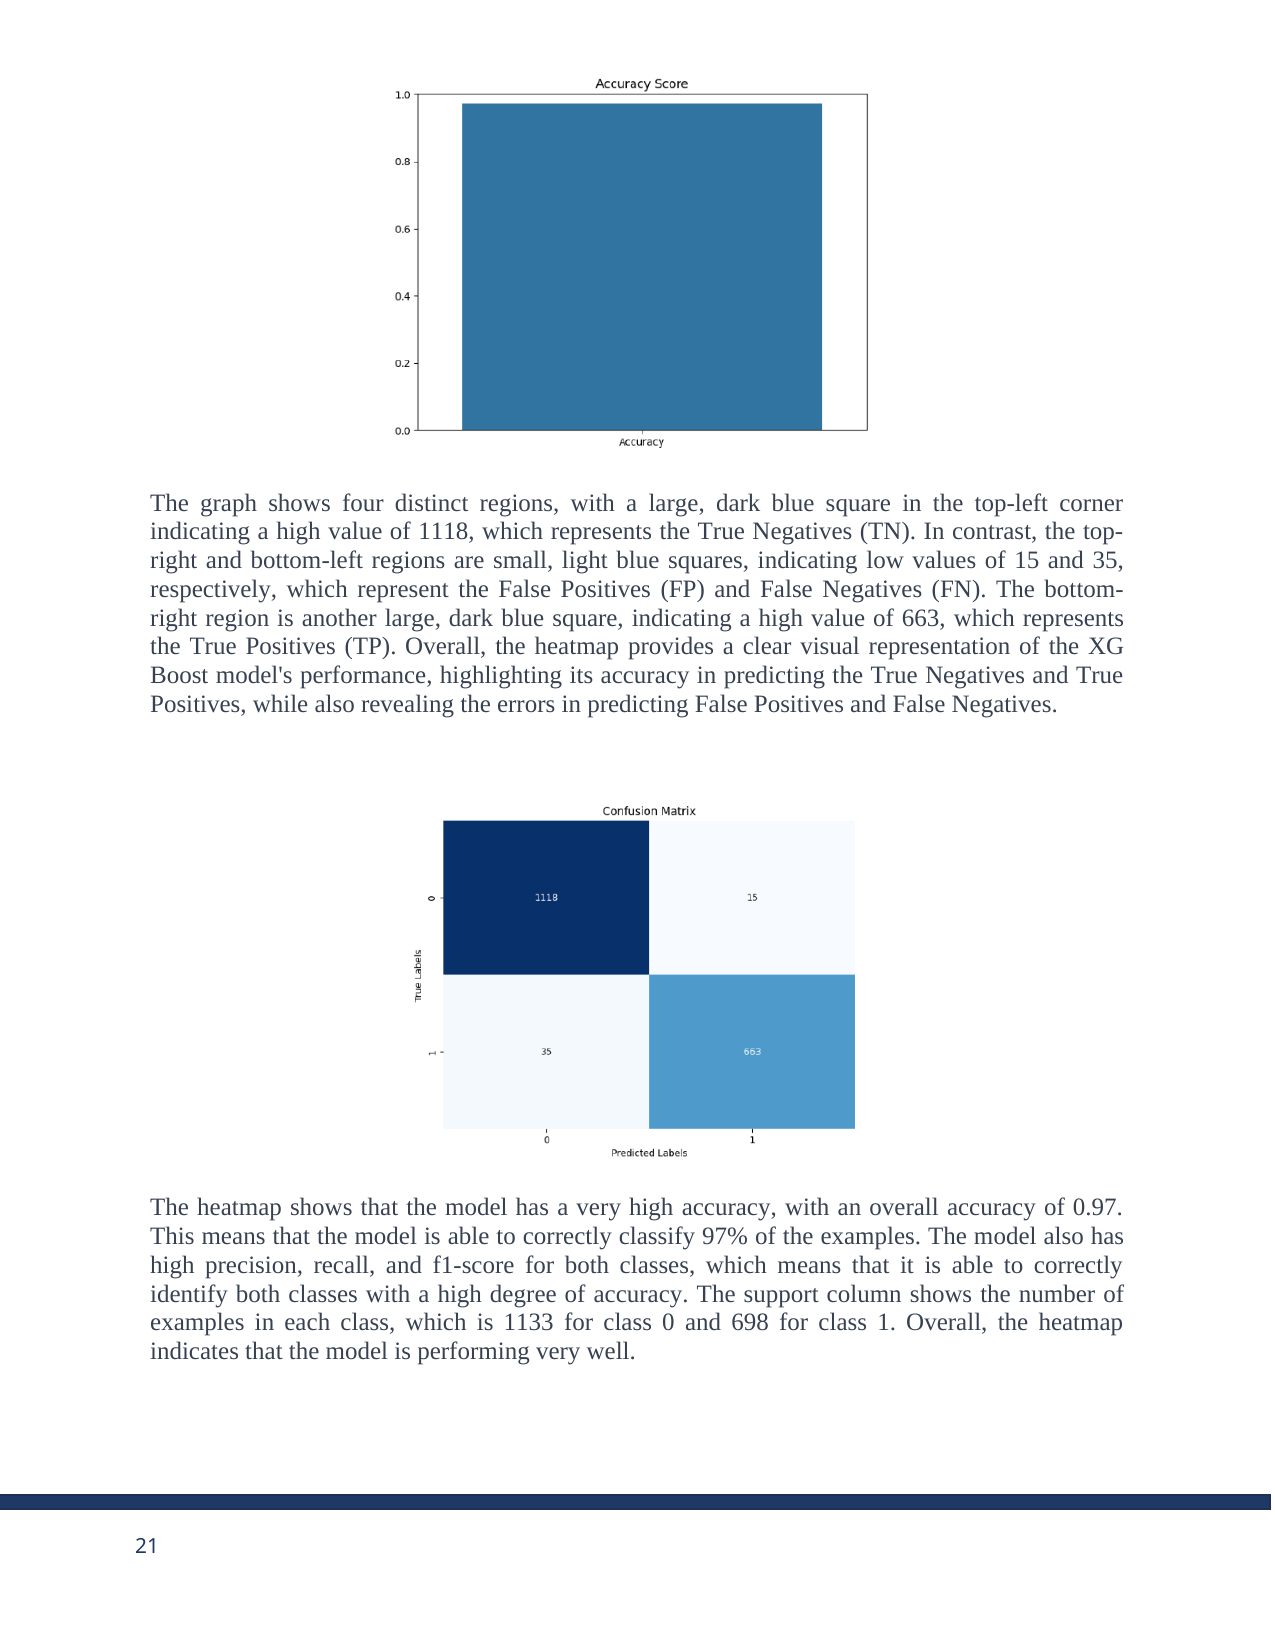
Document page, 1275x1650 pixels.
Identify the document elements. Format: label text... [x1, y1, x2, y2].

text The heatmap shows that the model has a very high accuracy, with an overall accuracy of 0.97. This means that the model is able to correctly classify 97% of the examples. The model also has high precision, recall, and f1-score for both classes, which means that it is able to correctly identify both classes with a high degree of accuracy. The support column shows the number of examples in each class, which is 1133 for class 0 and 698 for class 1. Overall, the heatmap indicates that the model is performing very well. [150, 1192, 1125, 1365]
picture [406, 804, 869, 1164]
picture [385, 75, 890, 459]
text The graph shows four distinct regions, with a large, dark blue square in the top-left corner indicating a high value of 1118, which represents the True Negatives (TN). In contrast, the top-right and bottom-left regions are small, light blue squares, indicating low values of 15 and 35, respectively, which represent the False Positives (FP) and False Negatives (FN). The bottom-right region is another large, dark blue square, indicating a high value of 663, which represents the True Positives (TP). Overall, the heatmap provides a clear visual representation of the XG Boost model's performance, highlighting its accuracy in predicting the True Negatives and True Positives, while also revealing the errors in predicting False Positives and False Negatives. [150, 488, 1125, 718]
